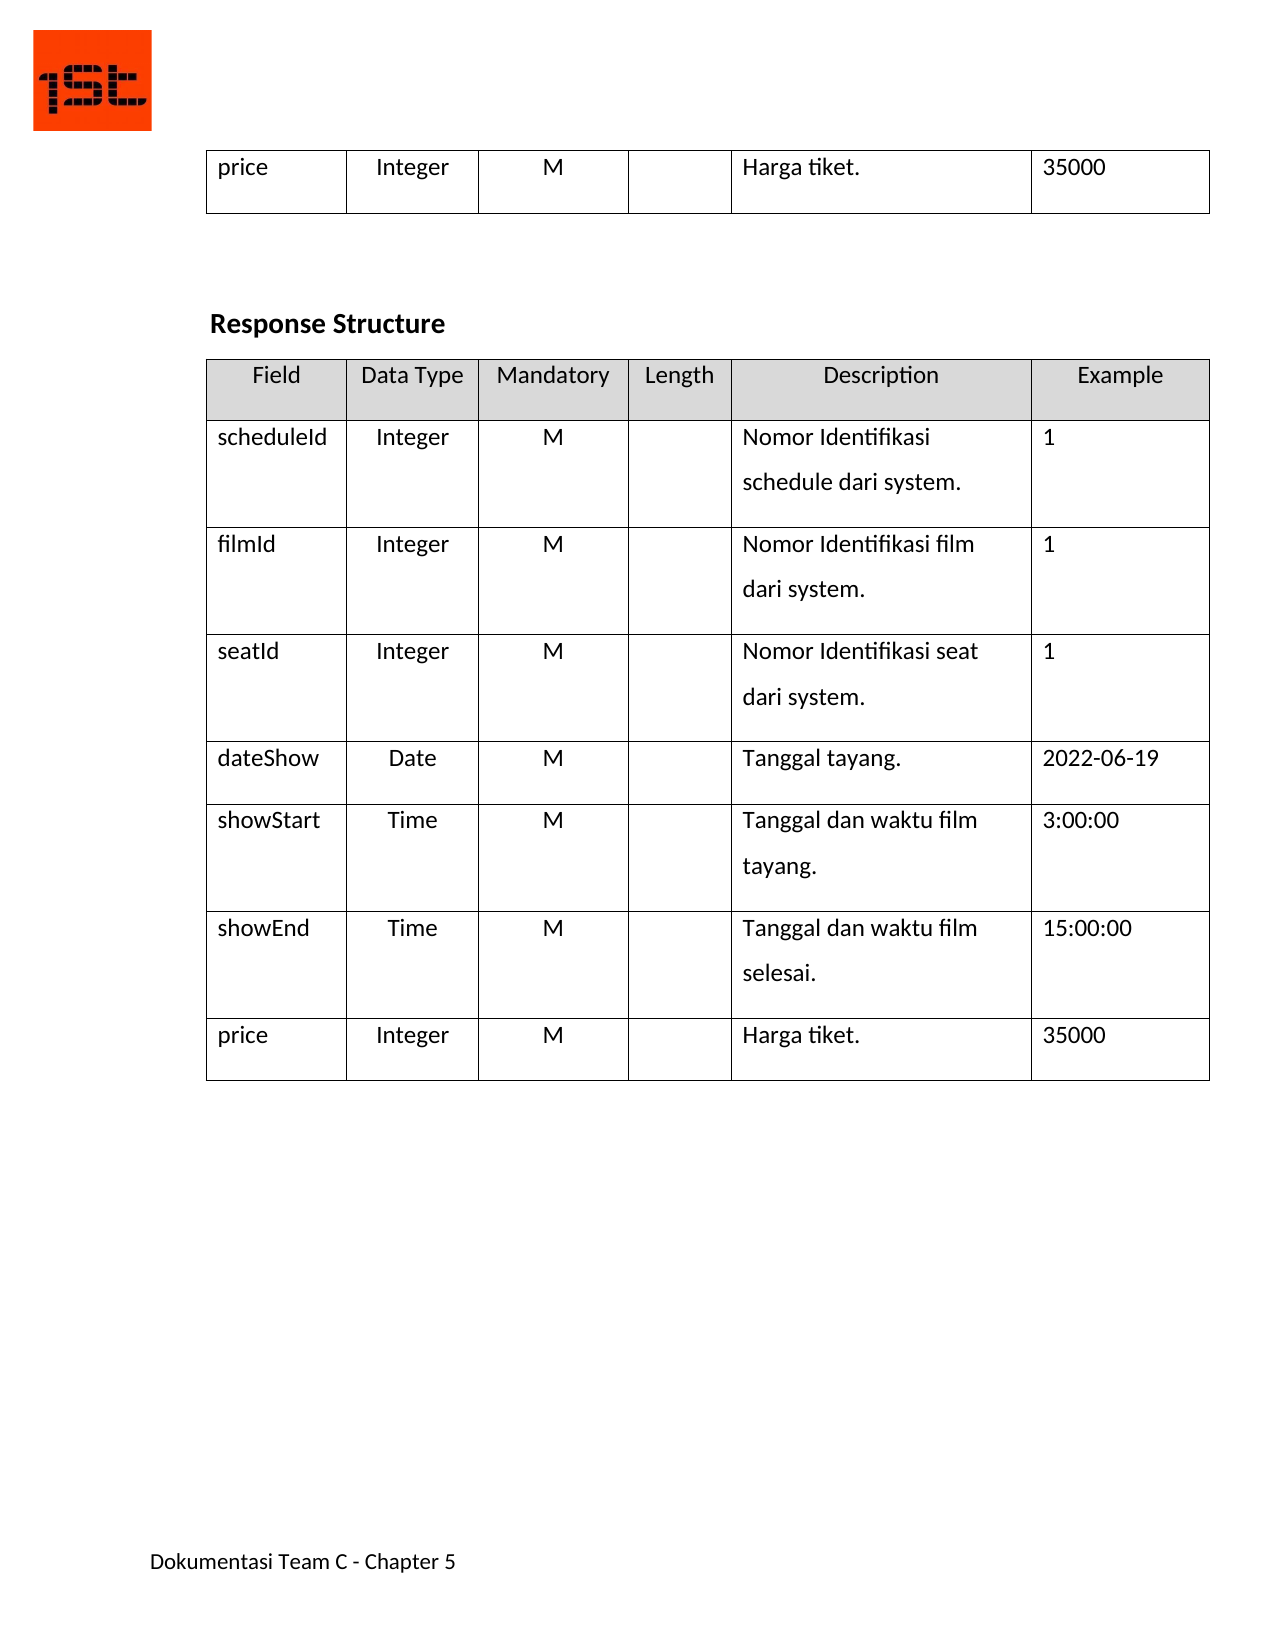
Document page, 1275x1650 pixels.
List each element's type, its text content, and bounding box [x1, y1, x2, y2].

table_cell M [479, 805, 628, 911]
table_cell filmId [207, 528, 346, 634]
table_cell Nomor Identifikasi film dari system. [732, 528, 1031, 634]
table_cell scheduleId [207, 421, 346, 527]
table_cell price [207, 1019, 346, 1080]
table_header Field [207, 360, 346, 420]
table_cell showEnd [207, 912, 346, 1018]
table_cell 3:00:00 [1032, 805, 1209, 911]
table_cell M [479, 1019, 628, 1080]
table_cell Harga tiket. [732, 151, 1031, 212]
table_cell 2022-06-19 [1032, 742, 1209, 803]
table_cell Time [347, 912, 478, 1018]
table_cell [629, 742, 731, 803]
table_cell seatId [207, 635, 346, 741]
table_cell Integer [347, 421, 478, 527]
table_cell Tanggal tayang. [732, 742, 1031, 803]
text Response Structure [135, 305, 1125, 341]
table_header Mandatory [479, 360, 628, 420]
table_cell [629, 635, 731, 741]
table_cell [629, 1019, 731, 1080]
table_cell dateShow [207, 742, 346, 803]
table_cell M [479, 528, 628, 634]
table_cell M [479, 151, 628, 212]
table_cell [629, 805, 731, 911]
table_header Example [1032, 360, 1209, 420]
table_cell [629, 421, 731, 527]
picture [33, 30, 152, 131]
table_cell Nomor Identifikasi seat dari system. [732, 635, 1031, 741]
table_cell Tanggal dan waktu film selesai. [732, 912, 1031, 1018]
table_cell M [479, 421, 628, 527]
table_cell 15:00:00 [1032, 912, 1209, 1018]
table_cell [629, 528, 731, 634]
table_cell Tanggal dan waktu film tayang. [732, 805, 1031, 911]
table_cell Harga tiket. [732, 1019, 1031, 1080]
table_cell showStart [207, 805, 346, 911]
table_cell Integer [347, 528, 478, 634]
table_header Length [629, 360, 731, 420]
table_cell [629, 912, 731, 1018]
table_cell Date [347, 742, 478, 803]
table_cell Integer [347, 151, 478, 212]
table_header Data Type [347, 360, 478, 420]
table_cell M [479, 742, 628, 803]
table_cell 35000 [1032, 151, 1209, 212]
table_cell price [207, 151, 346, 212]
table_cell 1 [1032, 421, 1209, 527]
table_cell Integer [347, 1019, 478, 1080]
table_cell [629, 151, 731, 212]
table_cell M [479, 912, 628, 1018]
table_cell 1 [1032, 635, 1209, 741]
table_cell Time [347, 805, 478, 911]
table_cell Nomor Identifikasi schedule dari system. [732, 421, 1031, 527]
table_cell M [479, 635, 628, 741]
table_cell 35000 [1032, 1019, 1209, 1080]
table_cell Integer [347, 635, 478, 741]
table_header Description [732, 360, 1031, 420]
table_cell 1 [1032, 528, 1209, 634]
